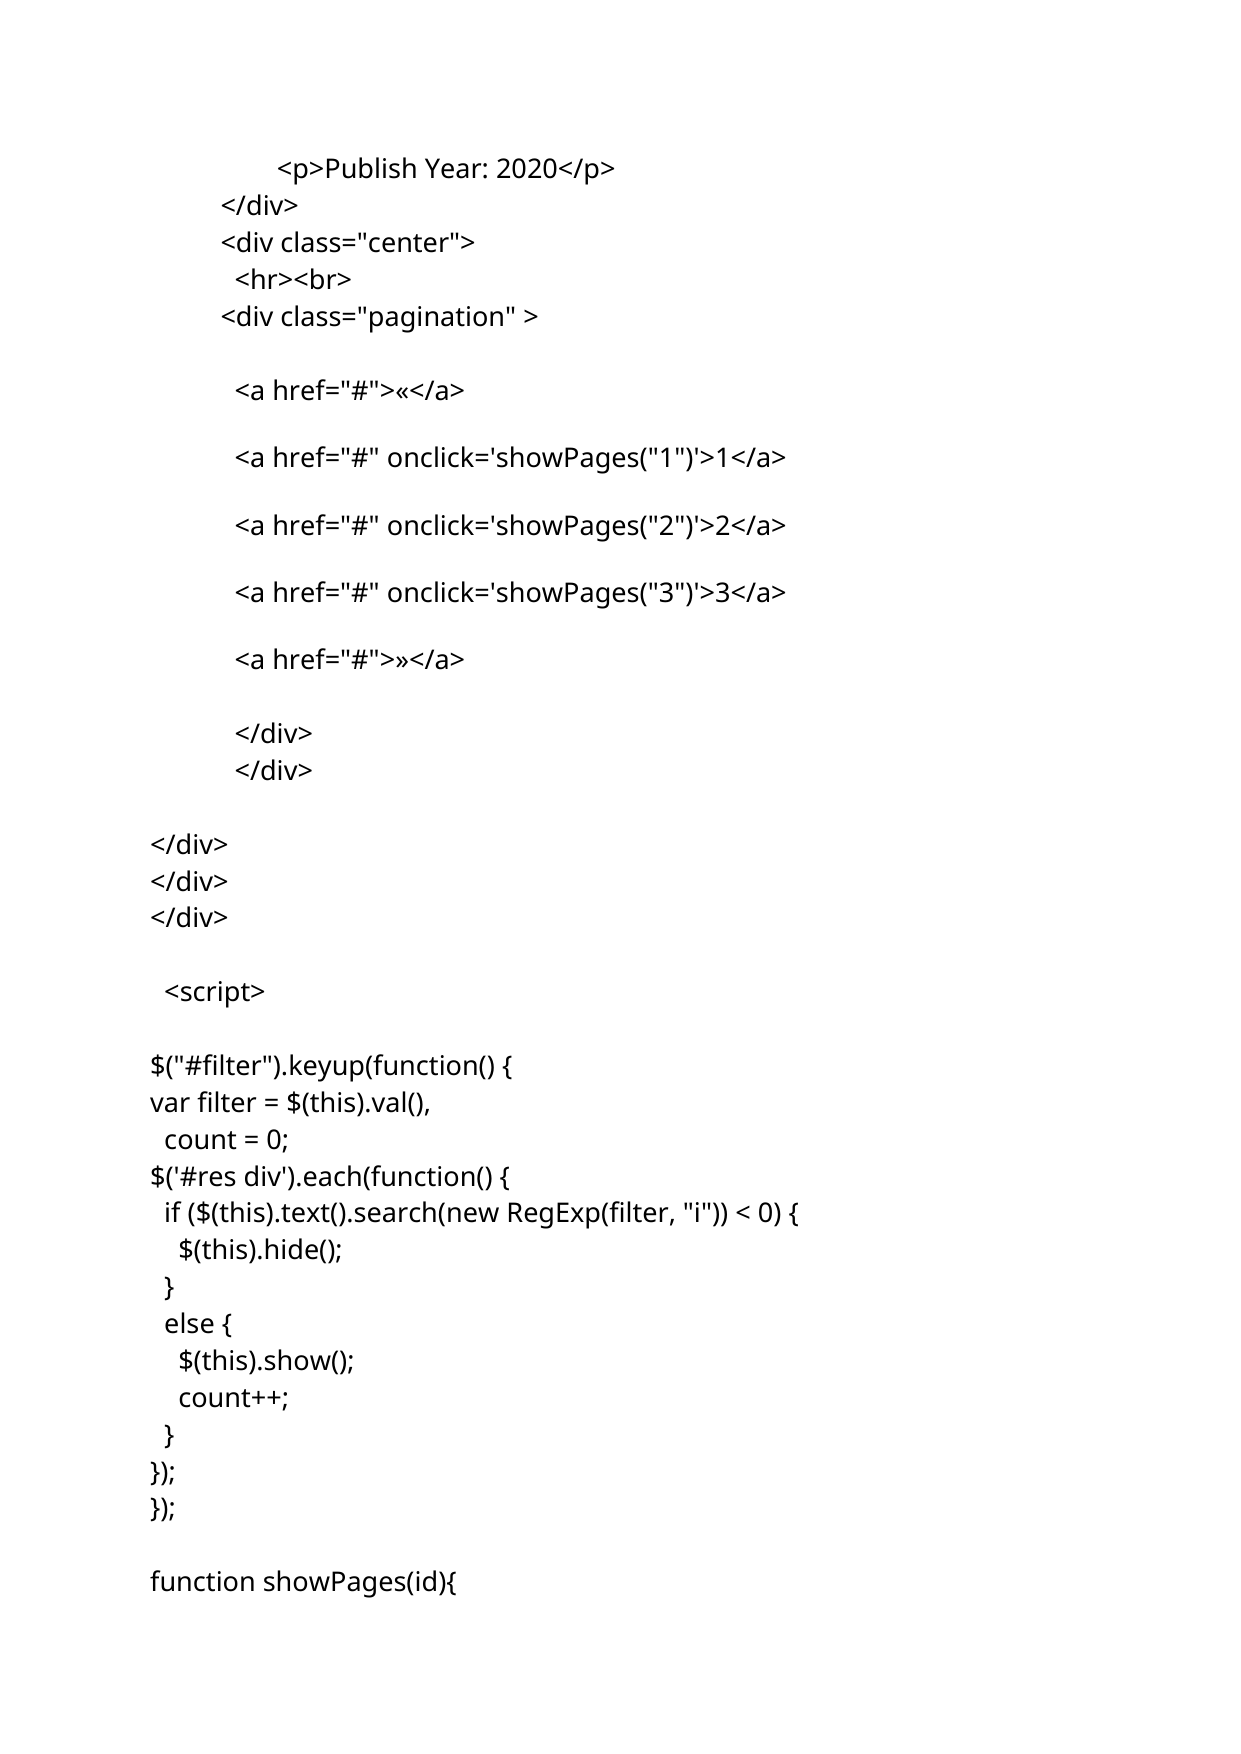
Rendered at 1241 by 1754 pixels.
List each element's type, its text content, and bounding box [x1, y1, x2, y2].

text } [150, 1415, 1090, 1452]
text </div> [150, 862, 1090, 899]
text if ($(this).text().search(new RegExp(filter, "i")) < 0) { [150, 1194, 1090, 1231]
text <a href="#">»</a> [150, 641, 1090, 678]
text } [150, 1268, 1090, 1304]
text <div class="pagination" > [150, 297, 1090, 334]
text var filter = $(this).val(), [150, 1083, 1090, 1120]
text </div> [150, 899, 1090, 936]
text <a href="#" onclick='showPages("1")'>1</a> [150, 439, 1090, 476]
text else { [150, 1304, 1090, 1341]
text </div> [150, 825, 1090, 862]
text <a href="#" onclick='showPages("2")'>2</a> [150, 506, 1090, 543]
text <div class="center"> [150, 224, 1090, 261]
text $(this).hide(); [150, 1231, 1090, 1268]
text <p>Publish Year: 2020</p> [150, 150, 1090, 187]
text </div> [150, 714, 1090, 751]
text <a href="#">«</a> [150, 371, 1090, 408]
text }); [150, 1452, 1090, 1489]
text $("#filter").keyup(function() { [150, 1046, 1090, 1083]
text $('#res div').each(function() { [150, 1157, 1090, 1194]
text count = 0; [150, 1120, 1090, 1157]
text }); [150, 1489, 1090, 1526]
text function showPages(id){ [150, 1563, 1090, 1599]
text <script> [150, 973, 1090, 1009]
text count++; [150, 1378, 1090, 1415]
text <hr><br> [150, 261, 1090, 297]
text $(this).show(); [150, 1341, 1090, 1378]
text <a href="#" onclick='showPages("3")'>3</a> [150, 573, 1090, 610]
text </div> [150, 751, 1090, 788]
text </div> [150, 187, 1090, 224]
